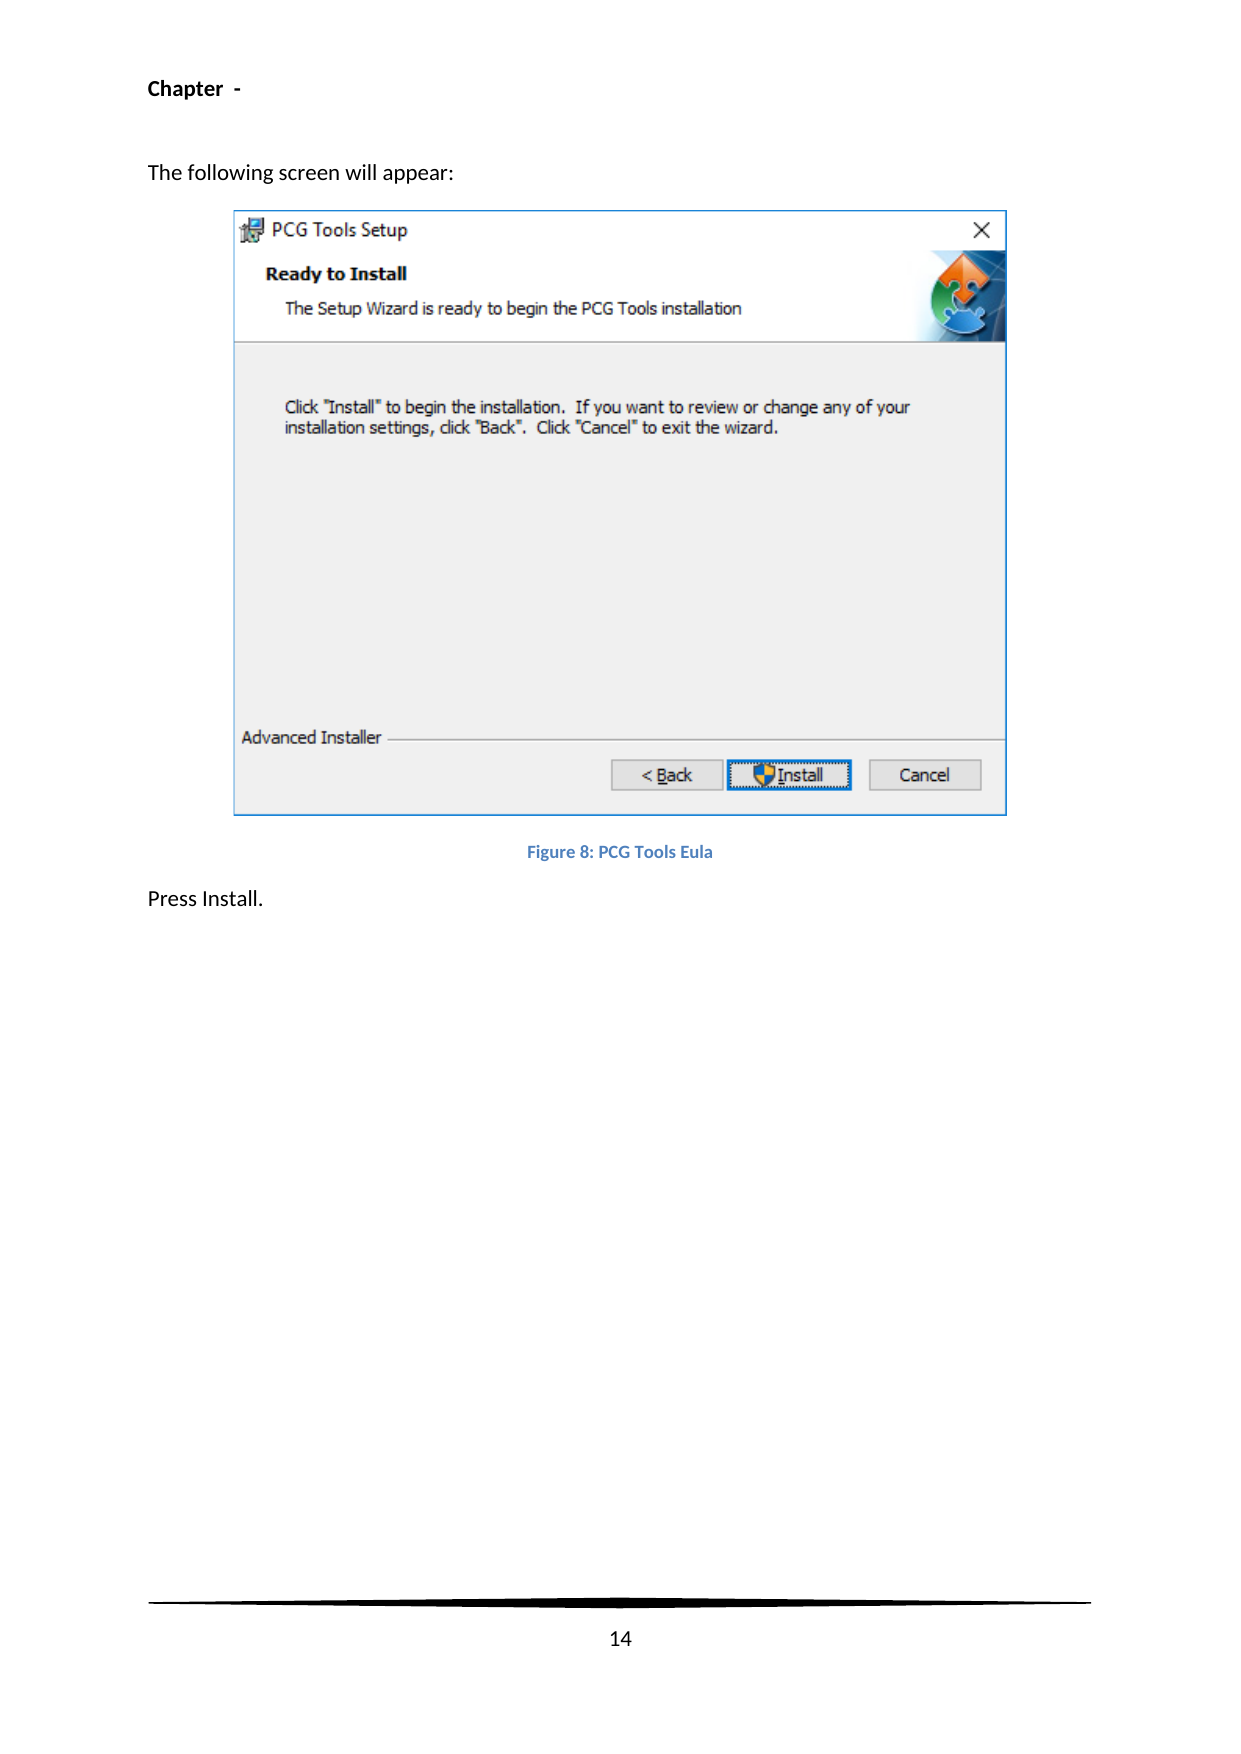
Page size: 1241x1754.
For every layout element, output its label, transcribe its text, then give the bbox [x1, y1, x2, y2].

picture [233, 210, 1007, 816]
text The following screen will appear: [148, 158, 1093, 186]
text Press Install. [148, 884, 1093, 912]
text Figure 8: PCG Tools Eula [148, 841, 1093, 863]
